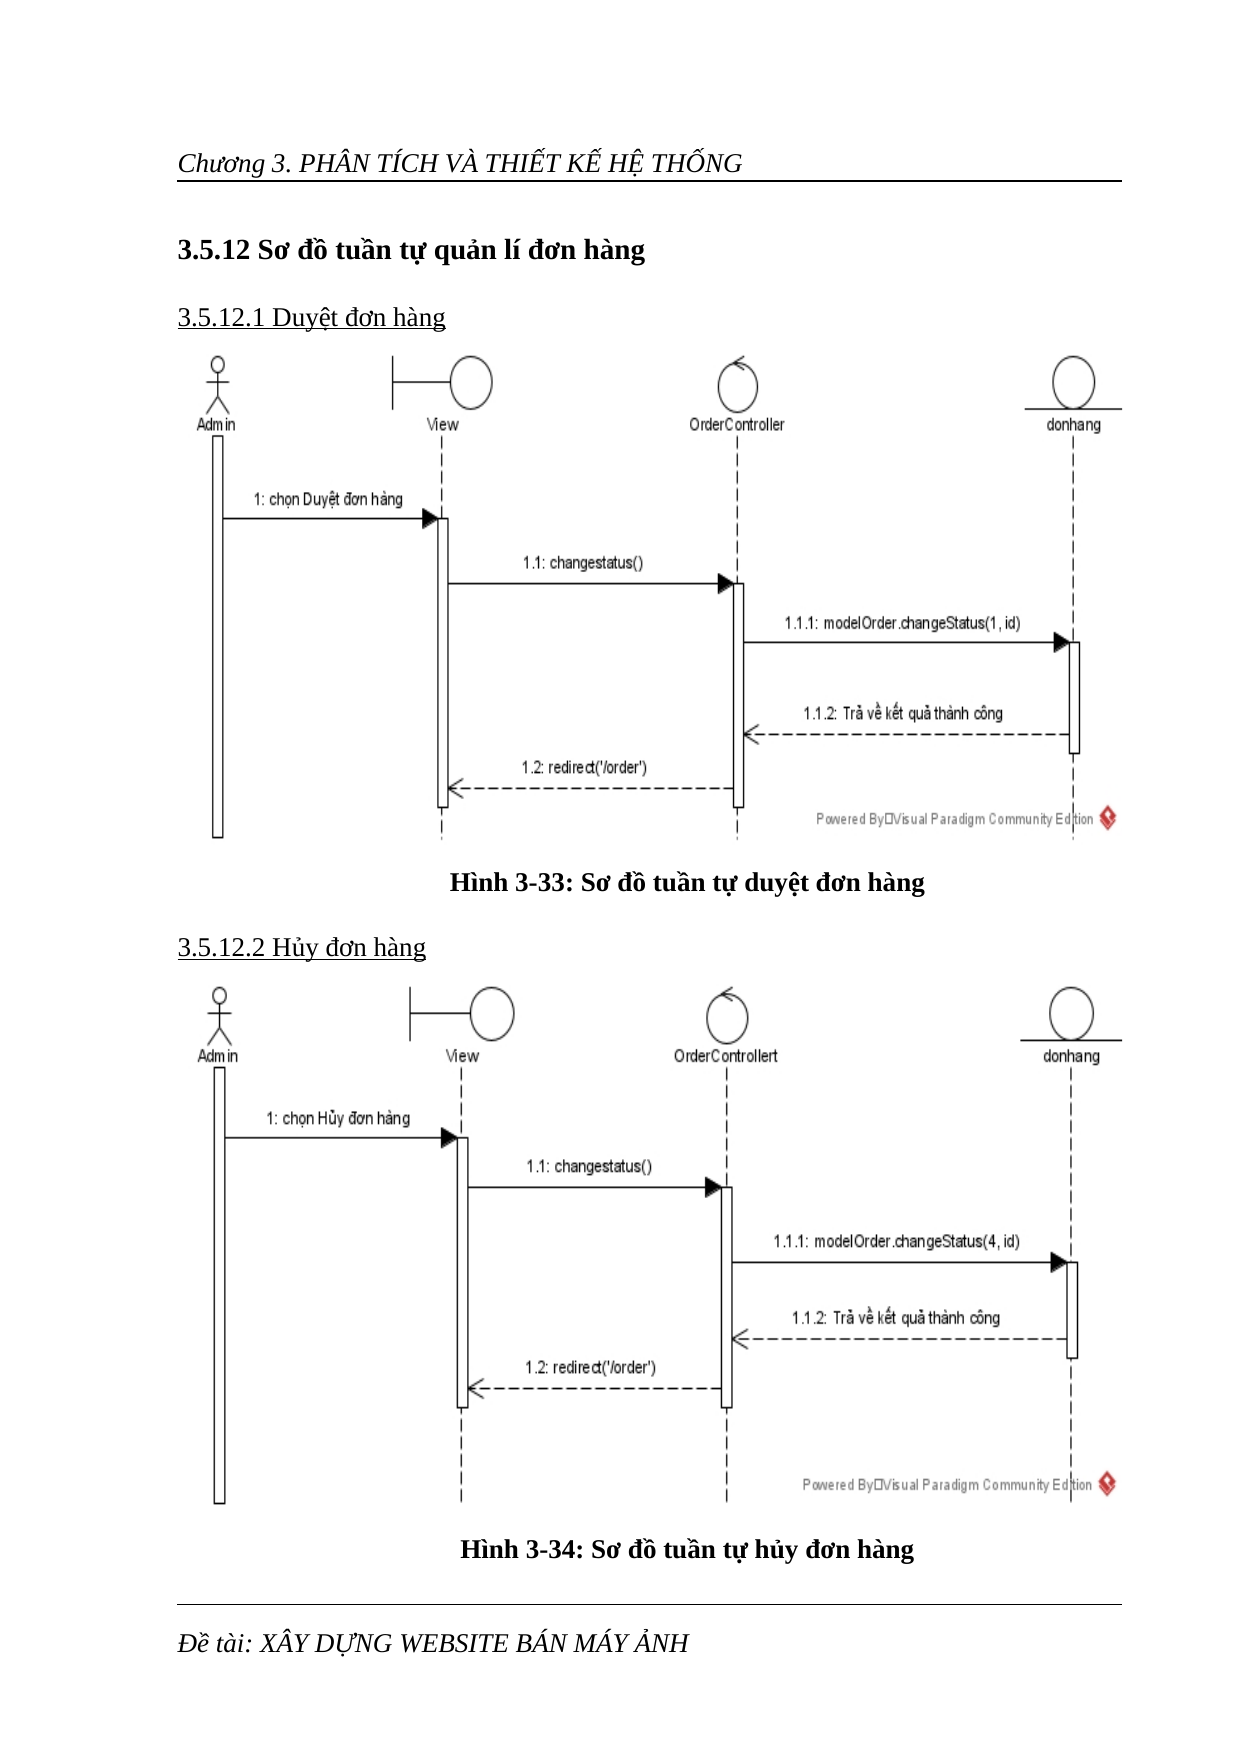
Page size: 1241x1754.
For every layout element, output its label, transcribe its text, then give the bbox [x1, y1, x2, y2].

subtitle 3.5.12.1 Duyệt đơn hàng [177, 301, 1122, 332]
text 3.5.12 Sơ đồ tuần tự quản lí đơn hàng [177, 232, 1122, 266]
picture [177, 353, 1123, 845]
text Hình 3-34: Sơ đồ tuần tự hủy đơn hàng [252, 1533, 1122, 1564]
subtitle 3.5.12.2 Hủy đơn hàng [177, 932, 1122, 963]
text Hình 3-33: Sơ đồ tuần tự duyệt đơn hàng [252, 866, 1122, 897]
picture [177, 984, 1123, 1511]
